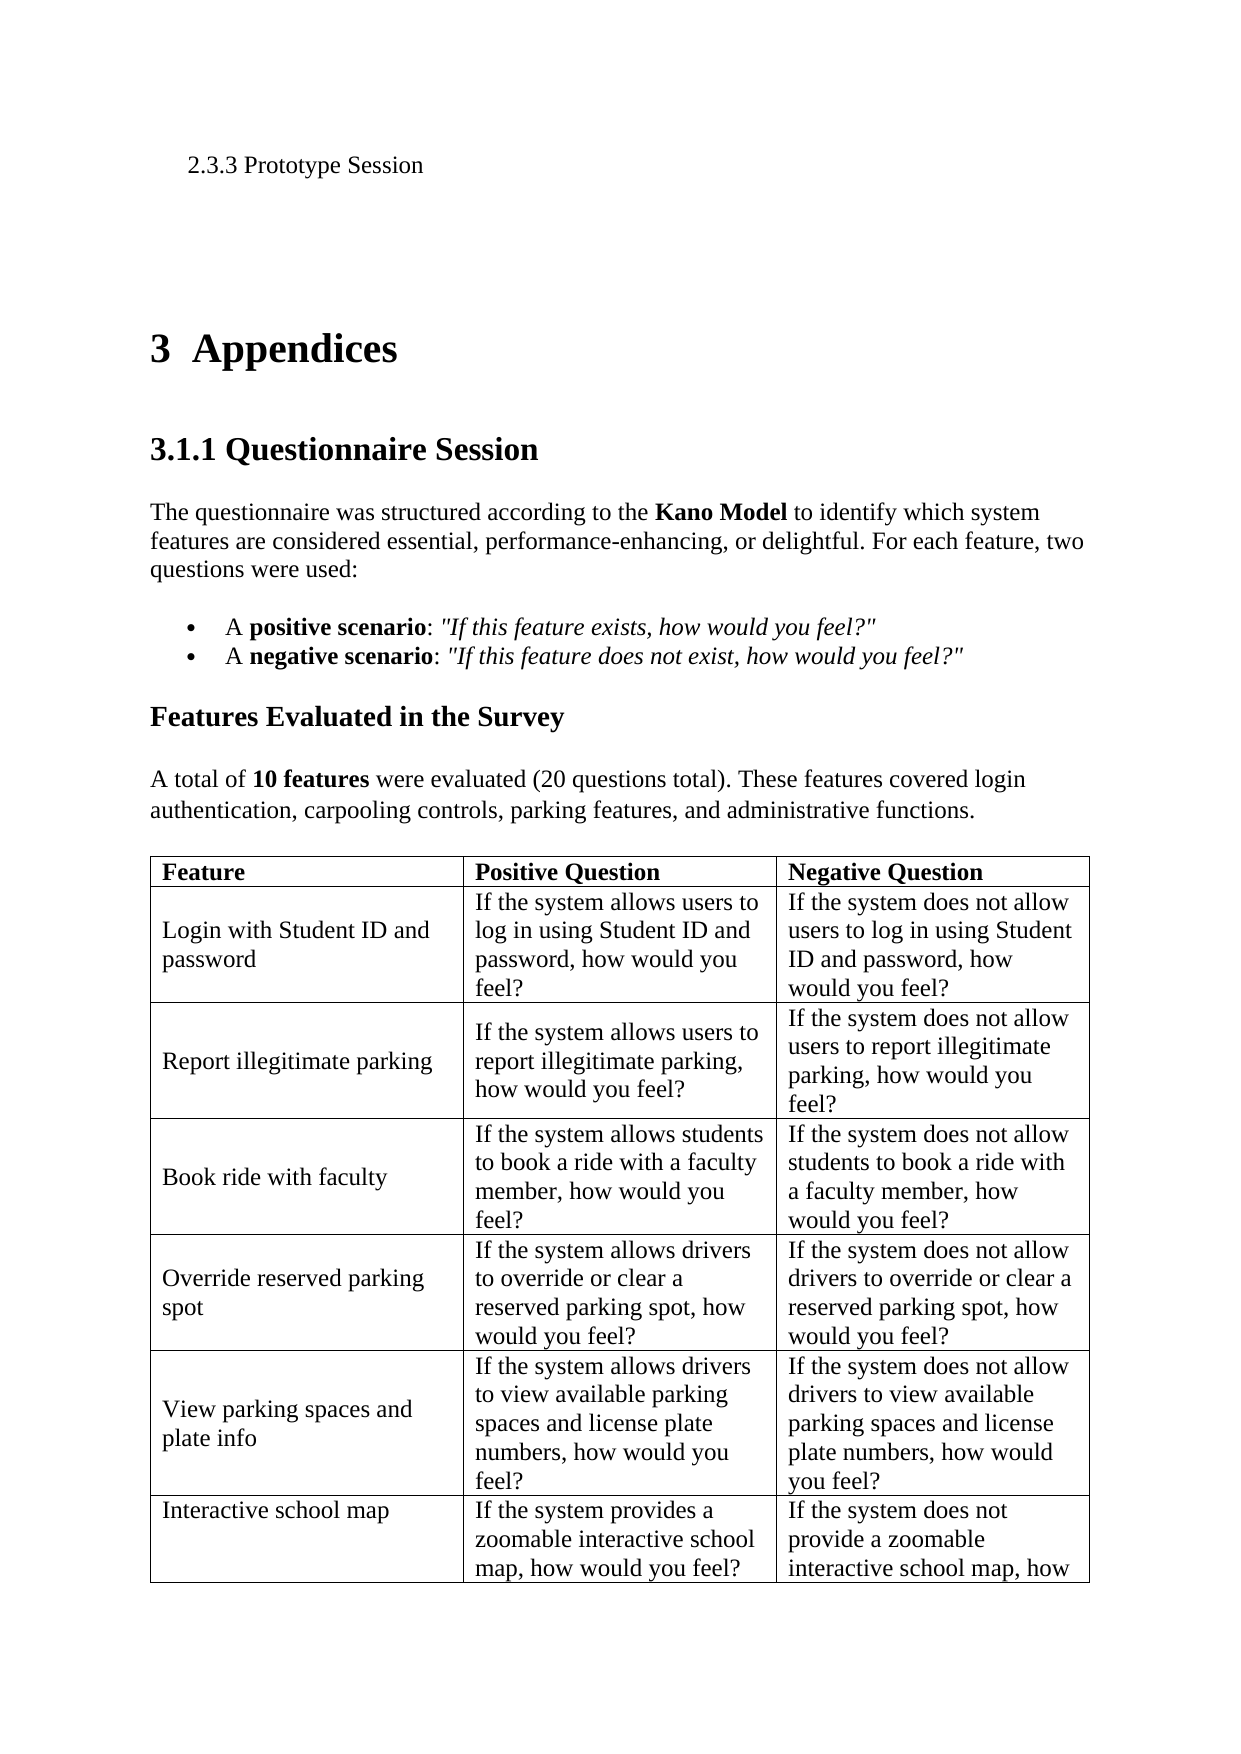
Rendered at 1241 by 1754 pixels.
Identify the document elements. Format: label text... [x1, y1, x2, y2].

table_cell View parking spaces and plate info [151, 1351, 463, 1494]
table_cell Book ride with faculty [151, 1119, 463, 1234]
table_header Positive Question [464, 857, 776, 886]
table_cell If the system does not allow drivers to override or clear a reserved parking spot, how would you feel? [777, 1235, 1089, 1350]
table_cell If the system does not allow students to book a ride with a faculty member, how would you feel? [777, 1119, 1089, 1234]
table_cell Report illegitimate parking [151, 1003, 463, 1118]
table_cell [464, 1496, 776, 1582]
table_header Feature [151, 857, 463, 886]
table_cell If the system does not allow drivers to view available parking spaces and license plate numbers, how would you feel? [777, 1351, 1089, 1494]
subtitle Features Evaluated in the Survey [150, 699, 1090, 733]
table_cell If the system does not allow users to log in using Student ID and password, how would you feel? [777, 887, 1089, 1002]
list A positive scenario: "If this feature exists, how would you feel?" [187, 612, 1090, 641]
table_cell Login with Student ID and password [151, 887, 463, 1002]
table_header Negative Question [777, 857, 1089, 886]
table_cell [777, 1496, 1089, 1582]
table_cell If the system allows users to report illegitimate parking, how would you feel? [464, 1003, 776, 1118]
table_cell If the system allows drivers to view available parking spaces and license plate numbers, how would you feel? [464, 1351, 776, 1494]
table_cell If the system allows drivers to override or clear a reserved parking spot, how would you feel? [464, 1235, 776, 1350]
table_cell If the system allows students to book a ride with a faculty member, how would you feel? [464, 1119, 776, 1234]
table_cell If the system does not allow users to report illegitimate parking, how would you feel? [777, 1003, 1089, 1118]
text 2.3.3 Prototype Session [187, 150, 1090, 179]
text A total of 10 features were evaluated (20 questions total). These features covered login authentication, carpooling controls, parking features, and administrative functions. [150, 764, 1090, 824]
text 3 Appendices [150, 324, 1090, 372]
text The questionnaire was structured according to the Kano Model to identify which system features are considered essential, performance-enhancing, or delightful. For each feature, two questions were used: [150, 497, 1090, 583]
table_cell Override reserved parking spot [151, 1235, 463, 1350]
text 3.1.1 Questionnaire Session [150, 401, 1090, 468]
list A negative scenario: "If this feature does not exist, how would you feel?" [187, 641, 1090, 670]
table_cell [151, 1496, 463, 1582]
table_cell If the system allows users to log in using Student ID and password, how would you feel? [464, 887, 776, 1002]
